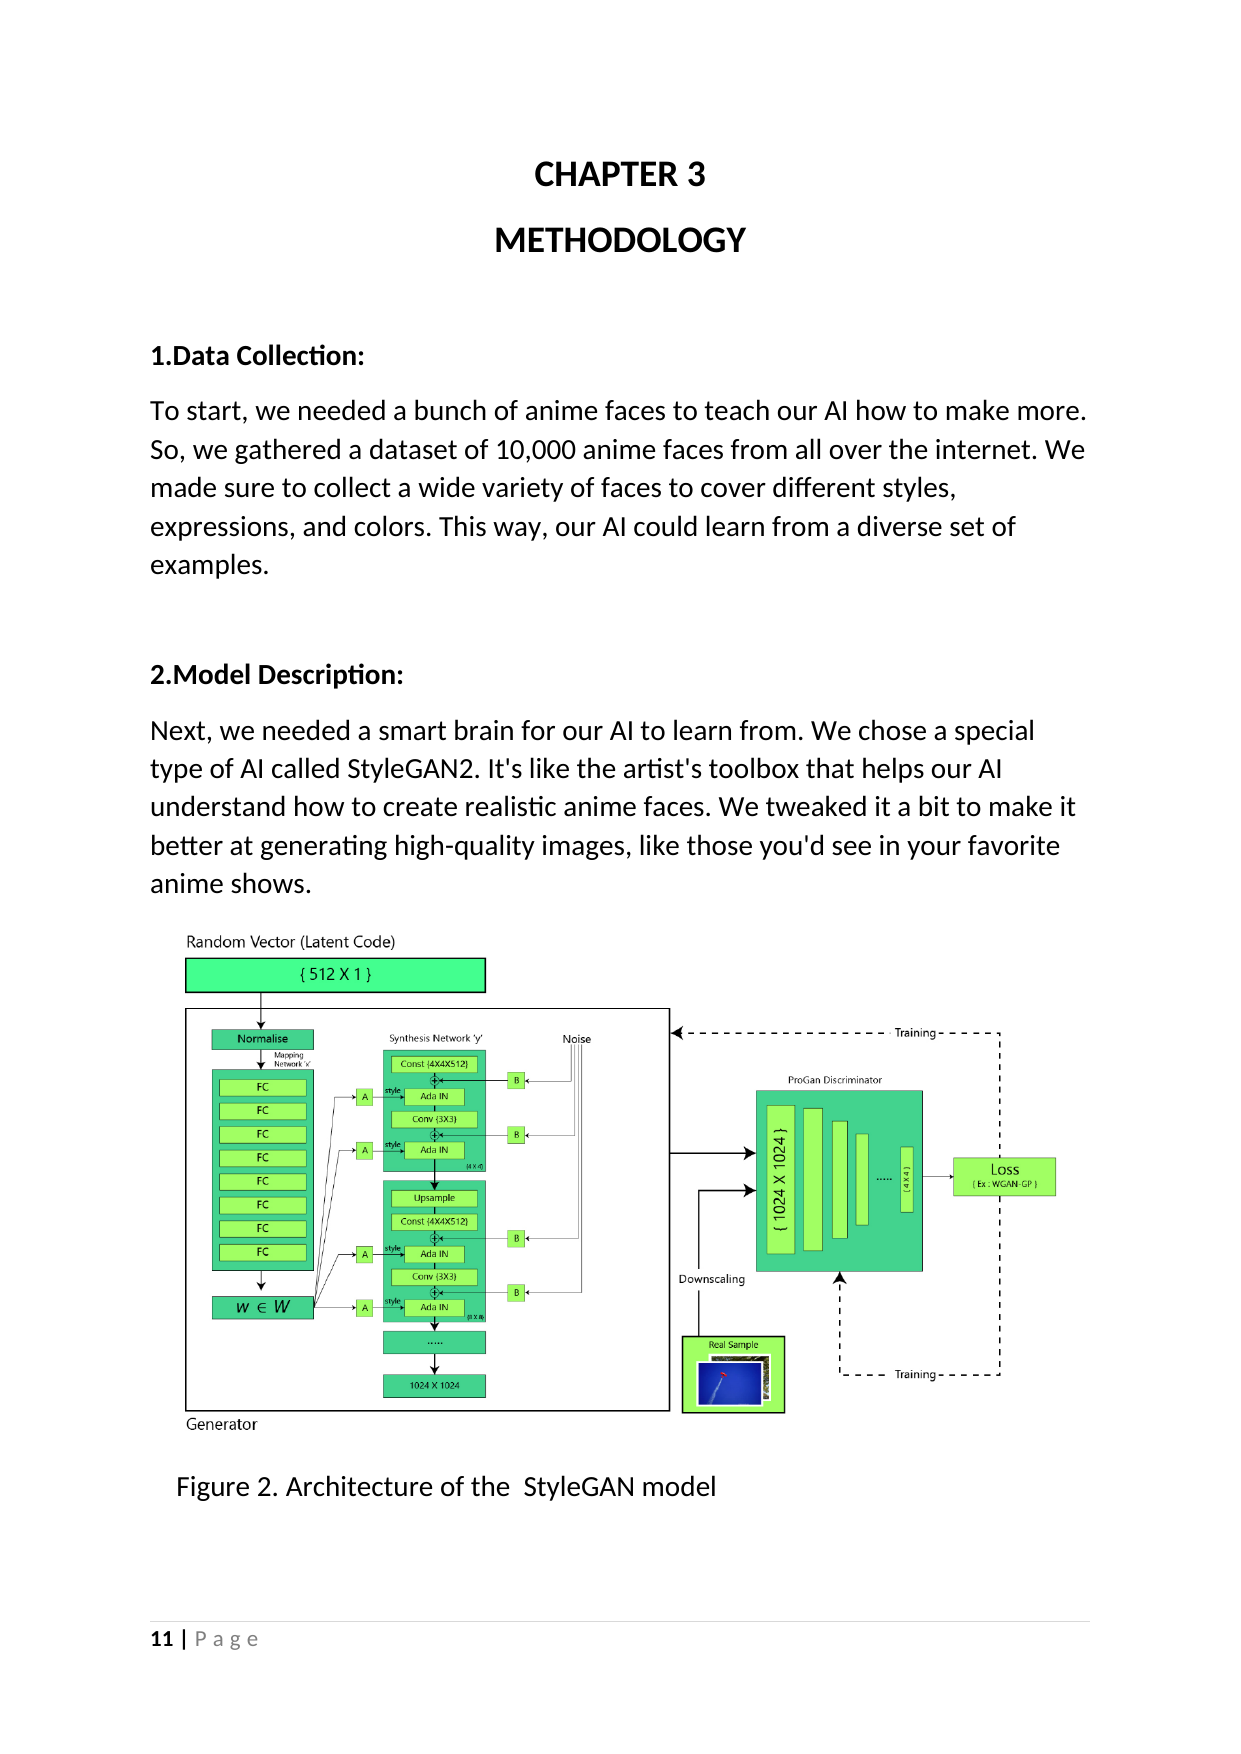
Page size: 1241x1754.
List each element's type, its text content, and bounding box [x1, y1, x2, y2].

text To start, we needed a bunch of anime faces to teach our AI how to make more. So, we gathered a dataset of 10,000 anime faces from all over the internet. We made sure to collect a wide variety of faces to cover different styles, expressions, and colors. This way, our AI could learn from a diverse set of examples. [150, 392, 1090, 582]
text 2.Model Description: [150, 656, 1090, 692]
text 1.Data Collection: [150, 337, 1090, 373]
text METHODOLOGY [150, 216, 1090, 262]
picture [150, 920, 1091, 1450]
text Next, we needed a smart brain for our AI to learn from. We chose a special type of AI called StyleGAN2. It's like the artist's toolbox that helps our AI understand how to create realistic anime faces. We tweaked it a bit to make it better at generating high-quality images, like those you'd see in your favorite anime shows. [150, 712, 1090, 901]
text Figure 2. Architecture of the StyleGAN model [150, 1468, 1090, 1504]
text CHAPTER 3 [150, 150, 1090, 196]
